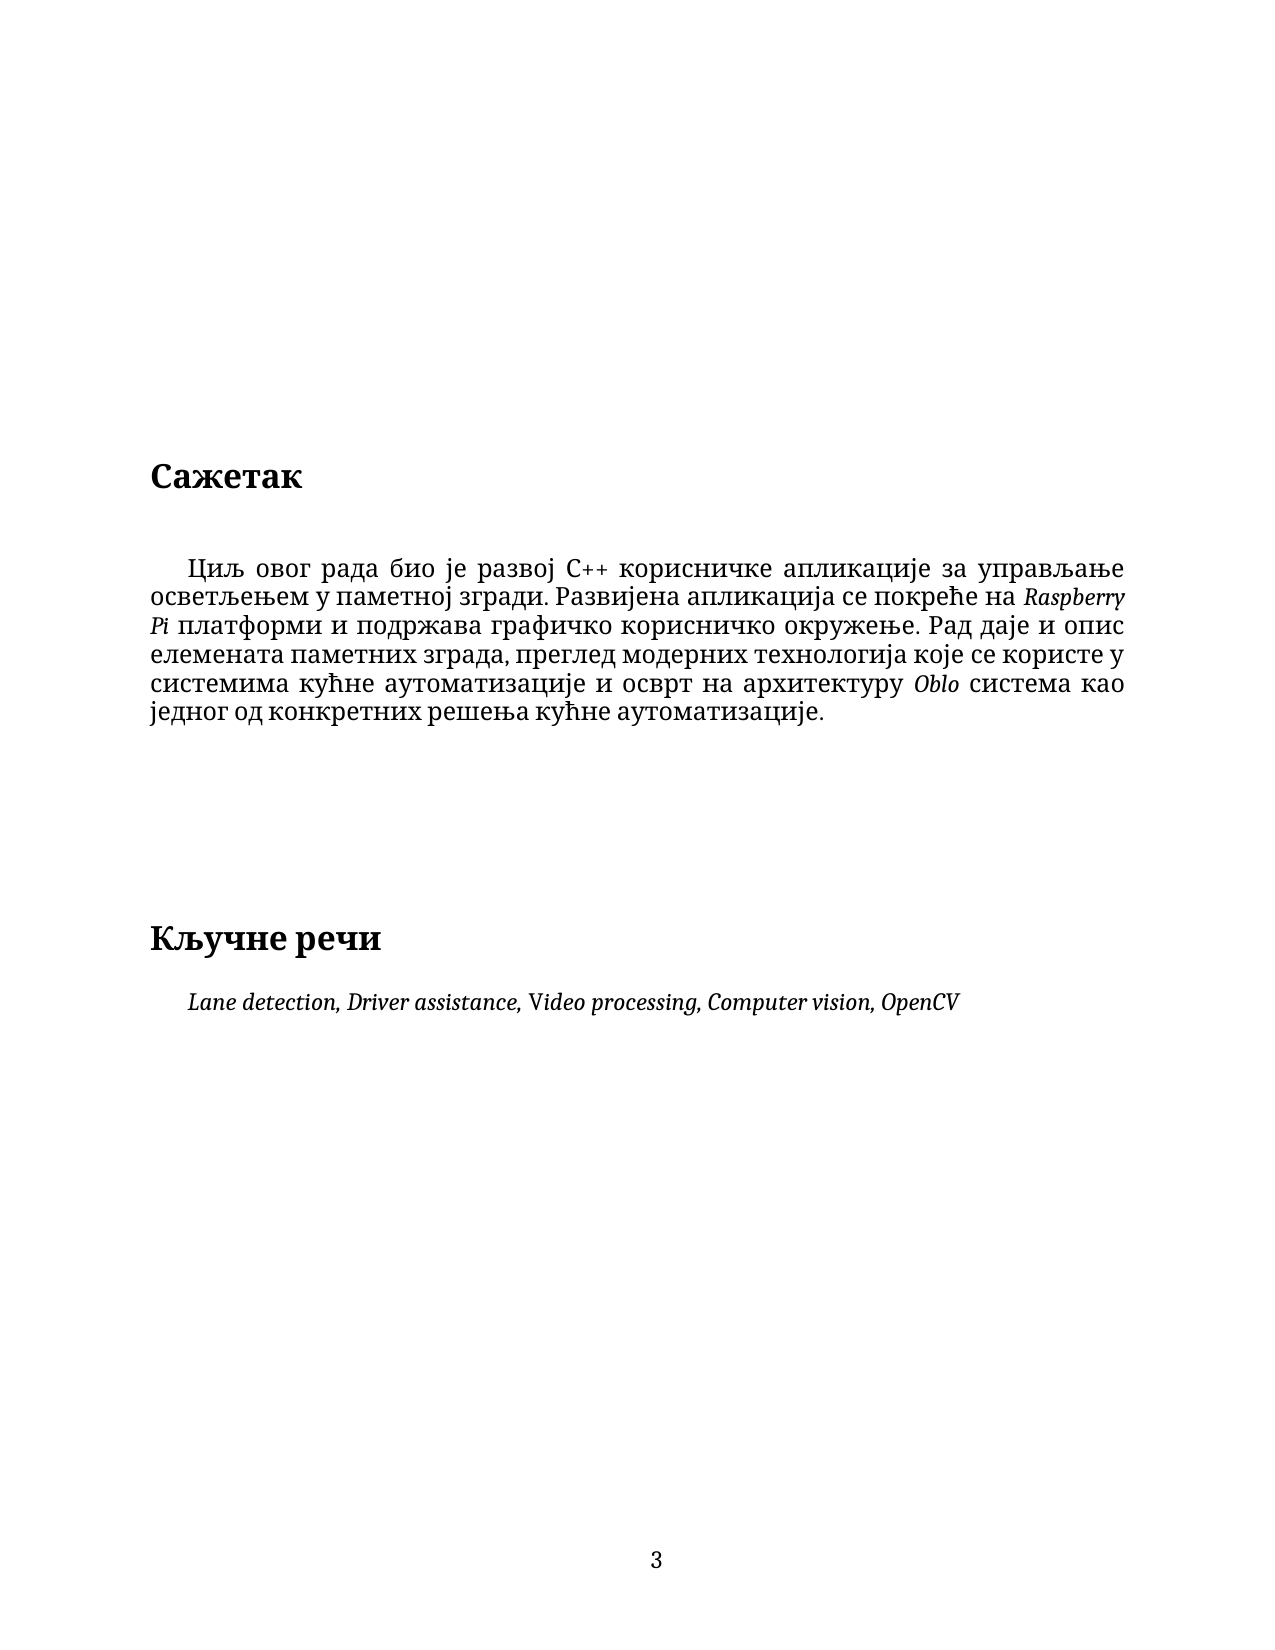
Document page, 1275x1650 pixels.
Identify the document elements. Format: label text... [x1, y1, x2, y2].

subtitle Сажетак [150, 459, 1125, 497]
text Циљ овог рада био је развој С++ корисничке апликације за управљање осветљењем у паметној згради. Развијена апликација се покреће на Raspberry Pi платформи и подржава графичко корисничко окружење. Рад даје и опис елемената паметних зграда, преглед модерних технологија које се користе у системима кућне аутоматизације и осврт на архитектуру Oblo система као једног од конкретних решења кућне аутоматизације. [150, 554, 1125, 727]
subtitle Кључне речи [150, 921, 1125, 959]
text Lane detection, Driver assistance, Video processing, Computer vision, OpenCV [150, 988, 1125, 1017]
